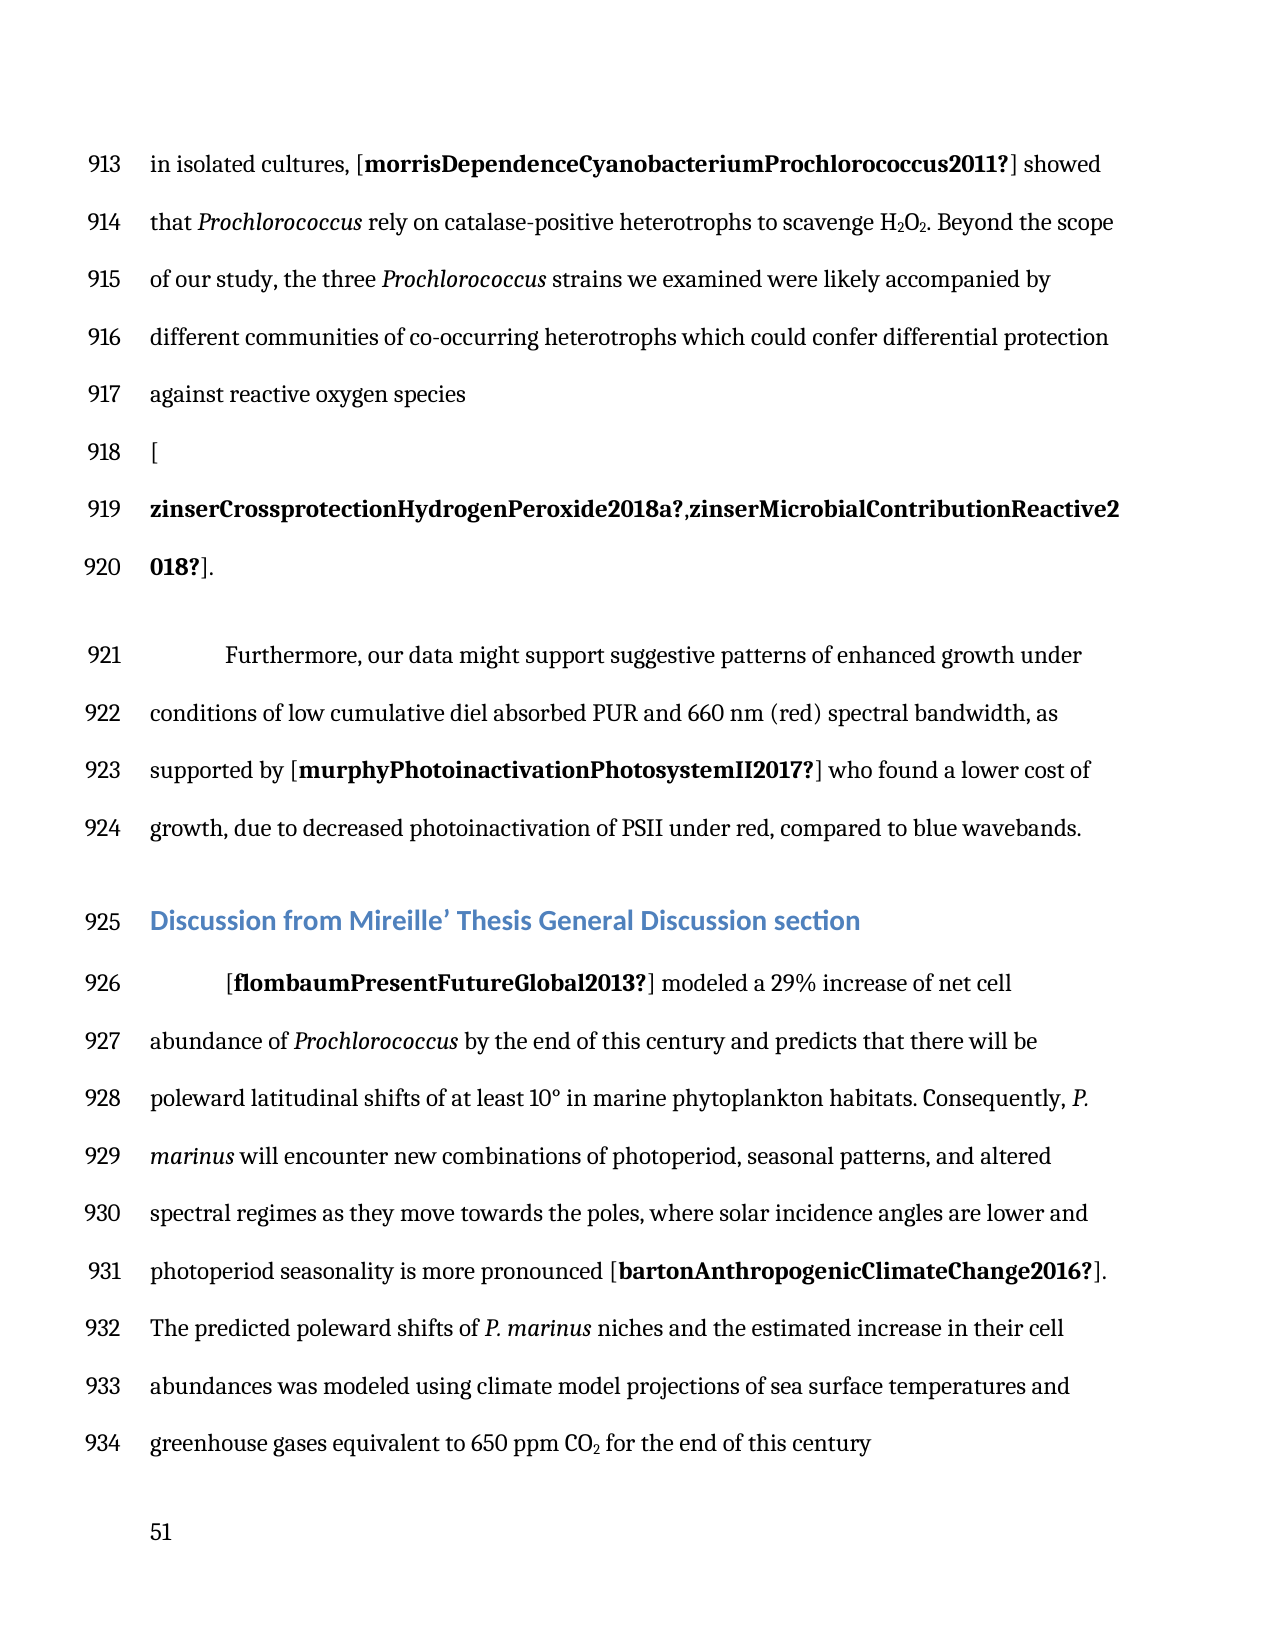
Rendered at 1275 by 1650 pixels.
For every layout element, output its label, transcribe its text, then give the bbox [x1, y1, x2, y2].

text Furthermore, our data might support suggestive patterns of enhanced growth under conditions of low cumulative diel absorbed PUR and 660 nm (red) spectral bandwidth, as supported by [murphyPhotoinactivationPhotosystemII2017?] who found a lower cost of growth, due to decreased photoinactivation of PSII under red, compared to blue wavebands. [150, 641, 1125, 842]
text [150, 969, 1125, 1458]
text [150, 150, 1125, 581]
subtitle Discussion from Mireille’ Thesis General Discussion section [150, 902, 1125, 938]
